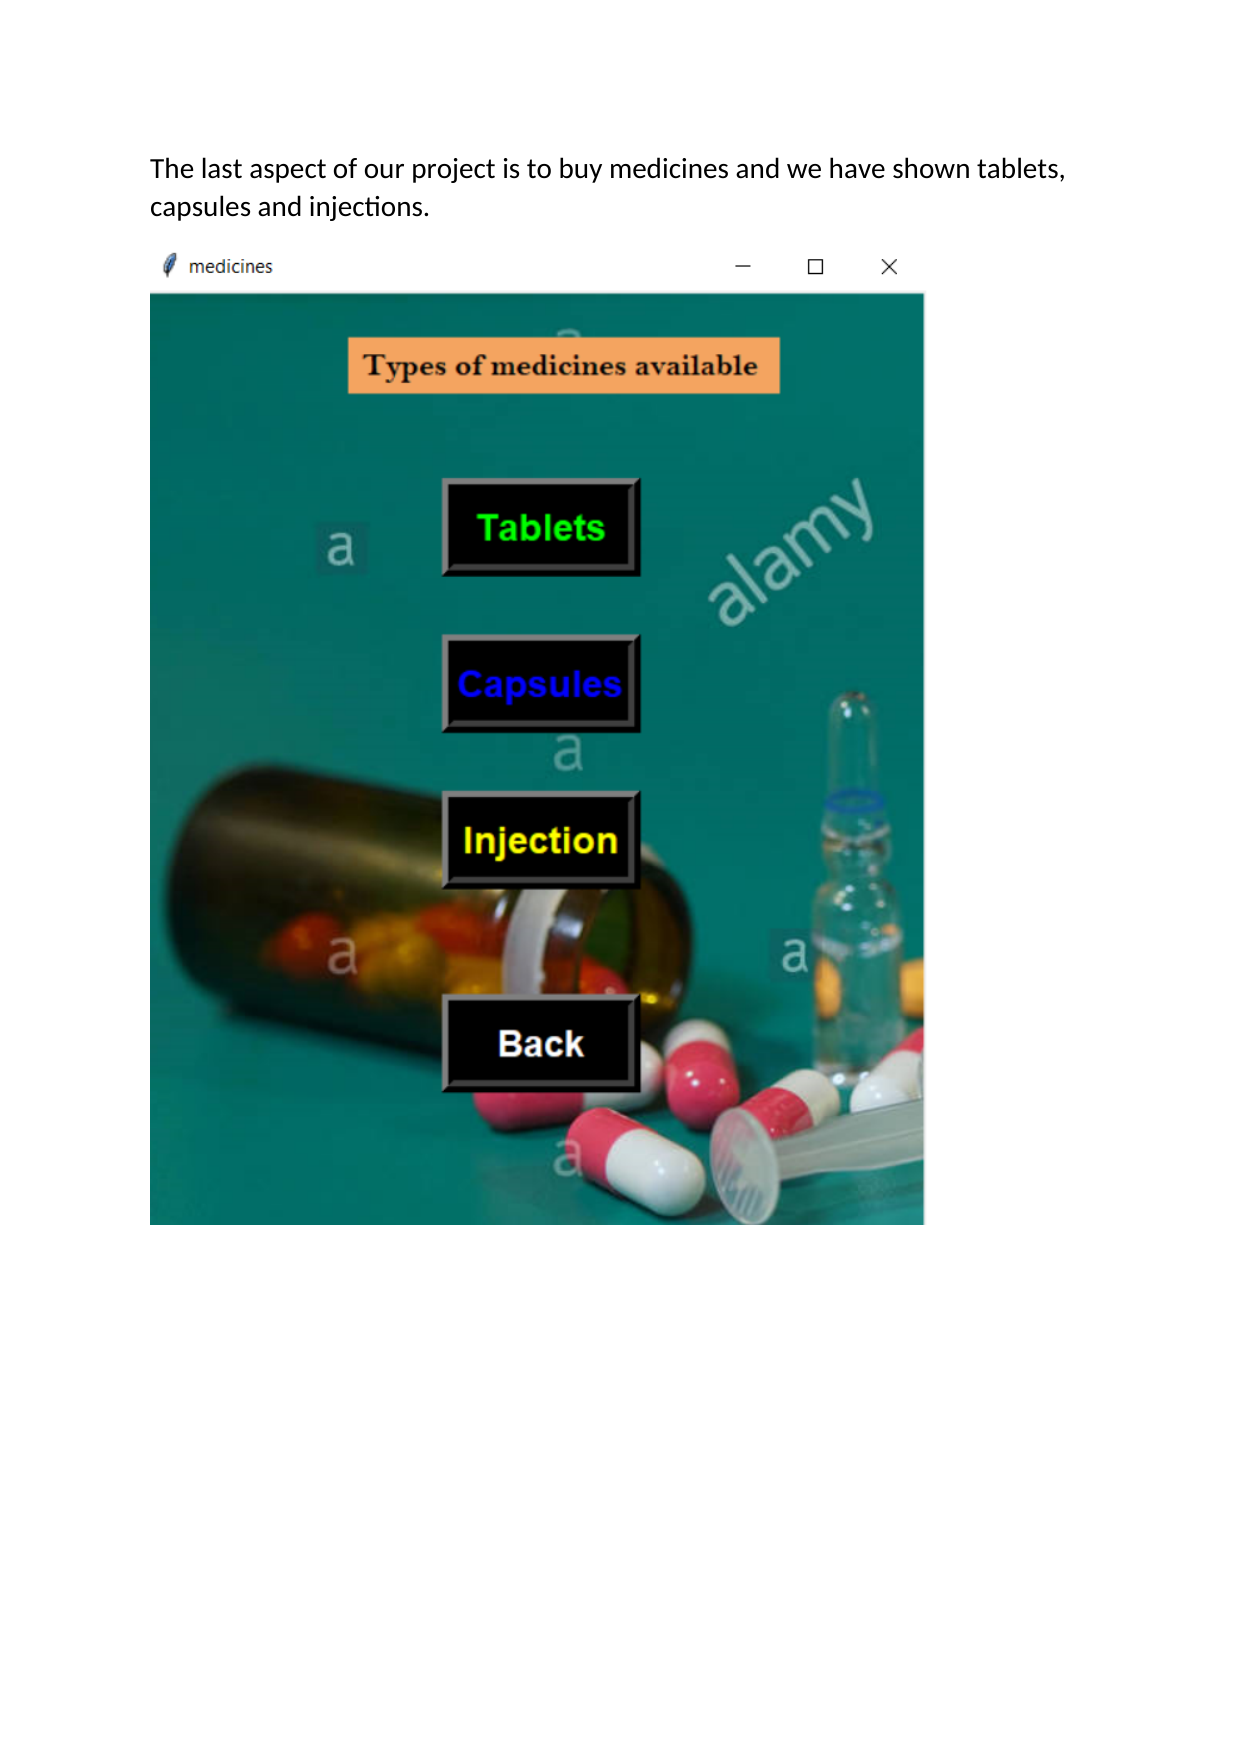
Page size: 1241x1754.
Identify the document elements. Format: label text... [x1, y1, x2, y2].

picture [150, 243, 927, 1225]
text The last aspect of our project is to buy medicines and we have shown tablets, capsules and injections. [150, 150, 1090, 224]
